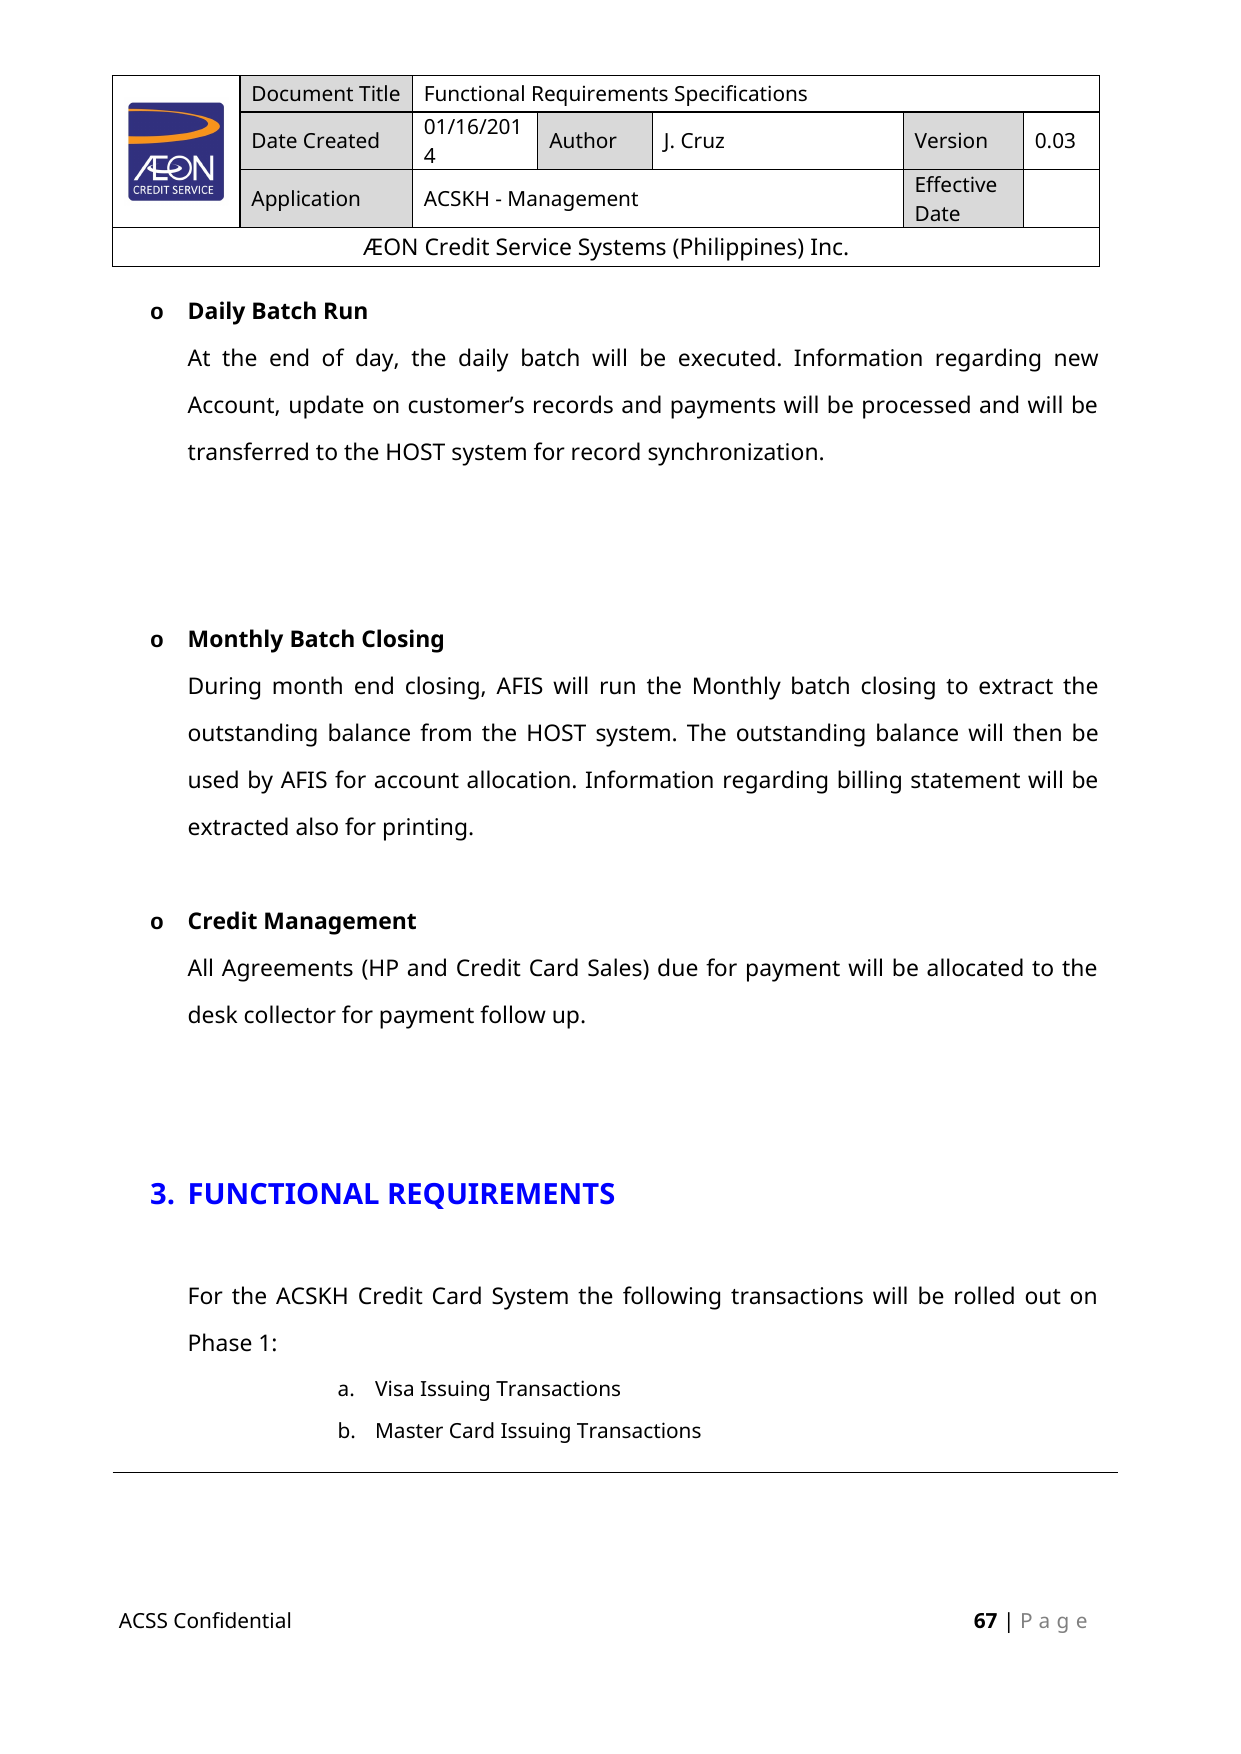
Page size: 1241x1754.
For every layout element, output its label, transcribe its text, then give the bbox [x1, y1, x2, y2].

text For the ACSKH Credit Card System the following transactions will be rolled out on Phase 1: [187, 1280, 1099, 1358]
list Daily Batch Run [150, 295, 1099, 326]
text During month end closing, AFIS will run the Monthly batch closing to extract the outstanding balance from the HOST system. The outstanding balance will then be used by AFIS for account allocation. Information regarding billing statement will be extracted also for printing. [187, 670, 1099, 842]
list Visa Issuing Transactions [337, 1374, 1099, 1402]
list Credit Management [150, 905, 1099, 936]
text All Agreements (HP and Credit Card Sales) due for payment will be allocated to the desk collector for payment follow up. [187, 952, 1099, 1030]
list Monthly Batch Closing [150, 623, 1099, 655]
list Master Card Issuing Transactions [337, 1416, 1099, 1445]
picture [123, 97, 229, 206]
text At the end of day, the daily batch will be executed. Information regarding new Account, update on customer’s records and payments will be processed and will be transferred to the HOST system for record synchronization. [187, 342, 1099, 467]
subtitle FUNCTIONAL REQUIREMENTS [150, 1173, 1099, 1213]
